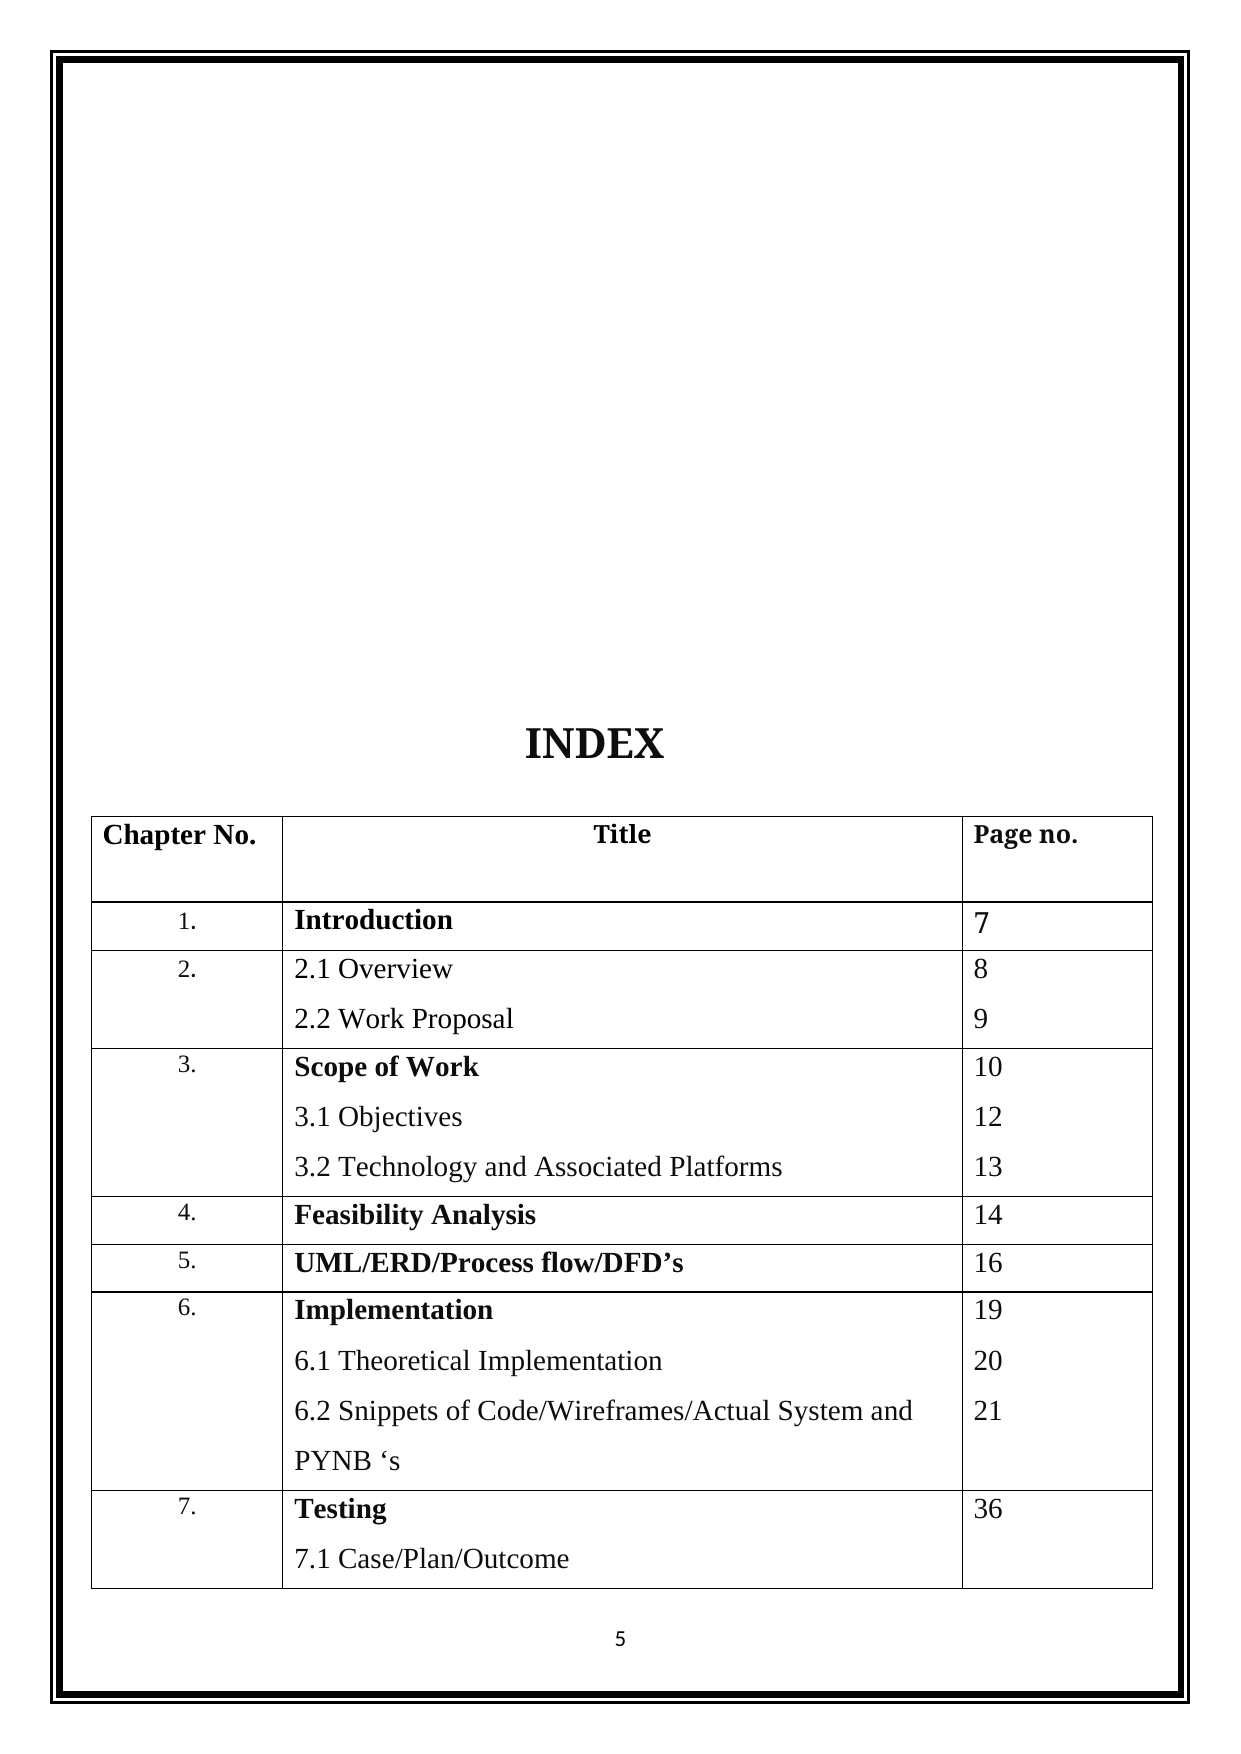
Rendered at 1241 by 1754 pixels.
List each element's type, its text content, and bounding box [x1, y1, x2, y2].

text INDEX [450, 714, 1090, 771]
table_cell 2.1 Overview 2.2 Work Proposal [283, 951, 962, 1048]
table_cell 1. [92, 903, 282, 950]
table_cell 7 [963, 903, 1152, 950]
table_cell 6. [92, 1293, 282, 1490]
table_cell UML/ERD/Process flow/DFD’s [283, 1245, 962, 1291]
table_cell Testing 7.1 Case/Plan/Outcome [283, 1491, 962, 1588]
table_cell 3. [92, 1049, 282, 1196]
table_cell 19 20 21 [963, 1293, 1152, 1490]
table_cell Implementation 6.1 Theoretical Implementation 6.2 Snippets of Code/Wireframes/Actual System and PYNB ‘s [283, 1293, 962, 1490]
table_cell Scope of Work 3.1 Objectives 3.2 Technology and Associated Platforms [283, 1049, 962, 1196]
table_header Title [283, 817, 962, 901]
table_cell 5. [92, 1245, 282, 1291]
table_header Chapter No. [92, 817, 282, 901]
table_header Page no. [963, 817, 1152, 901]
table_cell 4. [92, 1197, 282, 1244]
table_cell 2. [92, 951, 282, 1048]
table_cell 7. [92, 1491, 282, 1588]
table_cell 8 9 [963, 951, 1152, 1048]
table_cell Introduction [283, 903, 962, 950]
table_cell 16 [963, 1245, 1152, 1291]
table_cell 36 [963, 1491, 1152, 1588]
table_cell Feasibility Analysis [283, 1197, 962, 1244]
table_cell 10 12 13 [963, 1049, 1152, 1196]
table_cell 14 [963, 1197, 1152, 1244]
